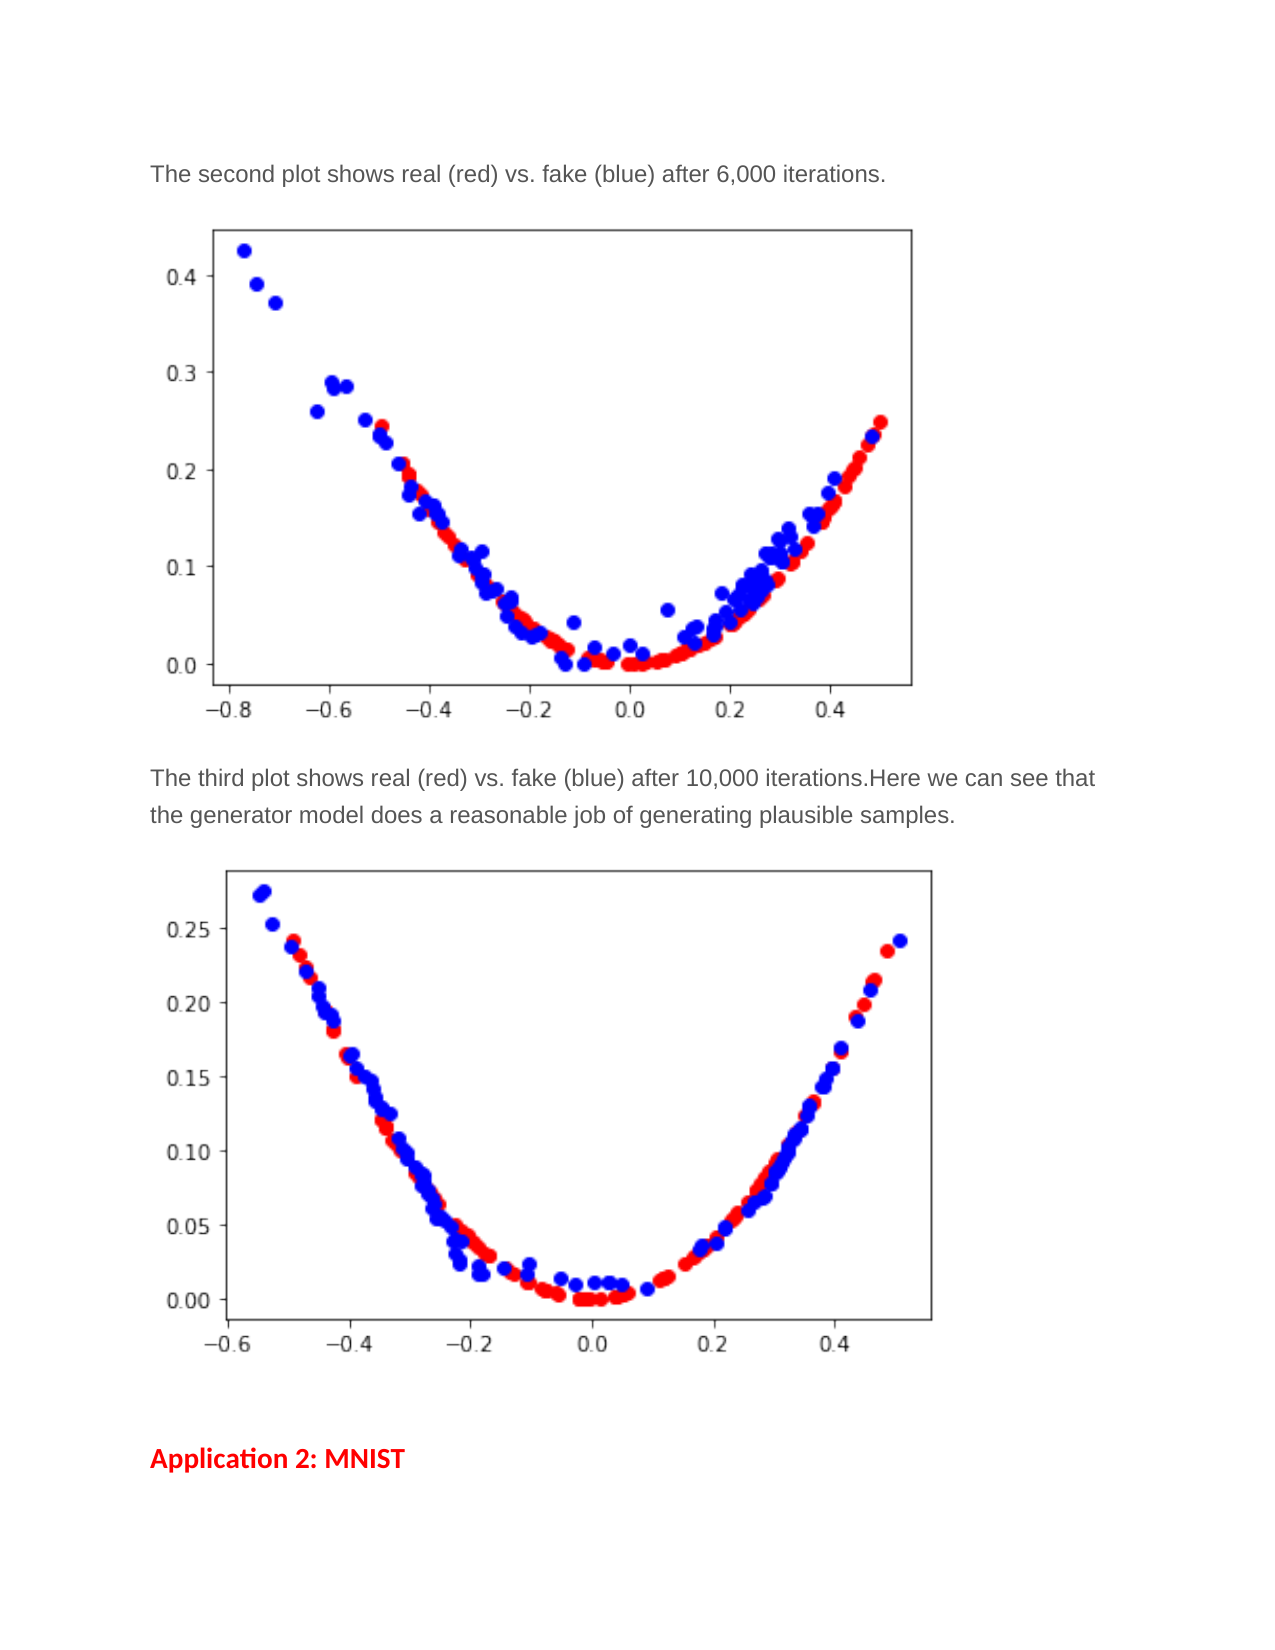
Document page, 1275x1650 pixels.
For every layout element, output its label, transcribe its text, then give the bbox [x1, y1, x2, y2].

text The second plot shows real (red) vs. fake (blue) after 6,000 iterations. [150, 150, 1125, 187]
text Application 2: MNIST [150, 1440, 1125, 1475]
text The third plot shows real (red) vs. fake (blue) after 10,000 iterations.Here we can see that the generator model does a reasonable job of generating plausible samples. [150, 754, 1125, 829]
picture [150, 217, 926, 735]
picture [150, 858, 946, 1369]
